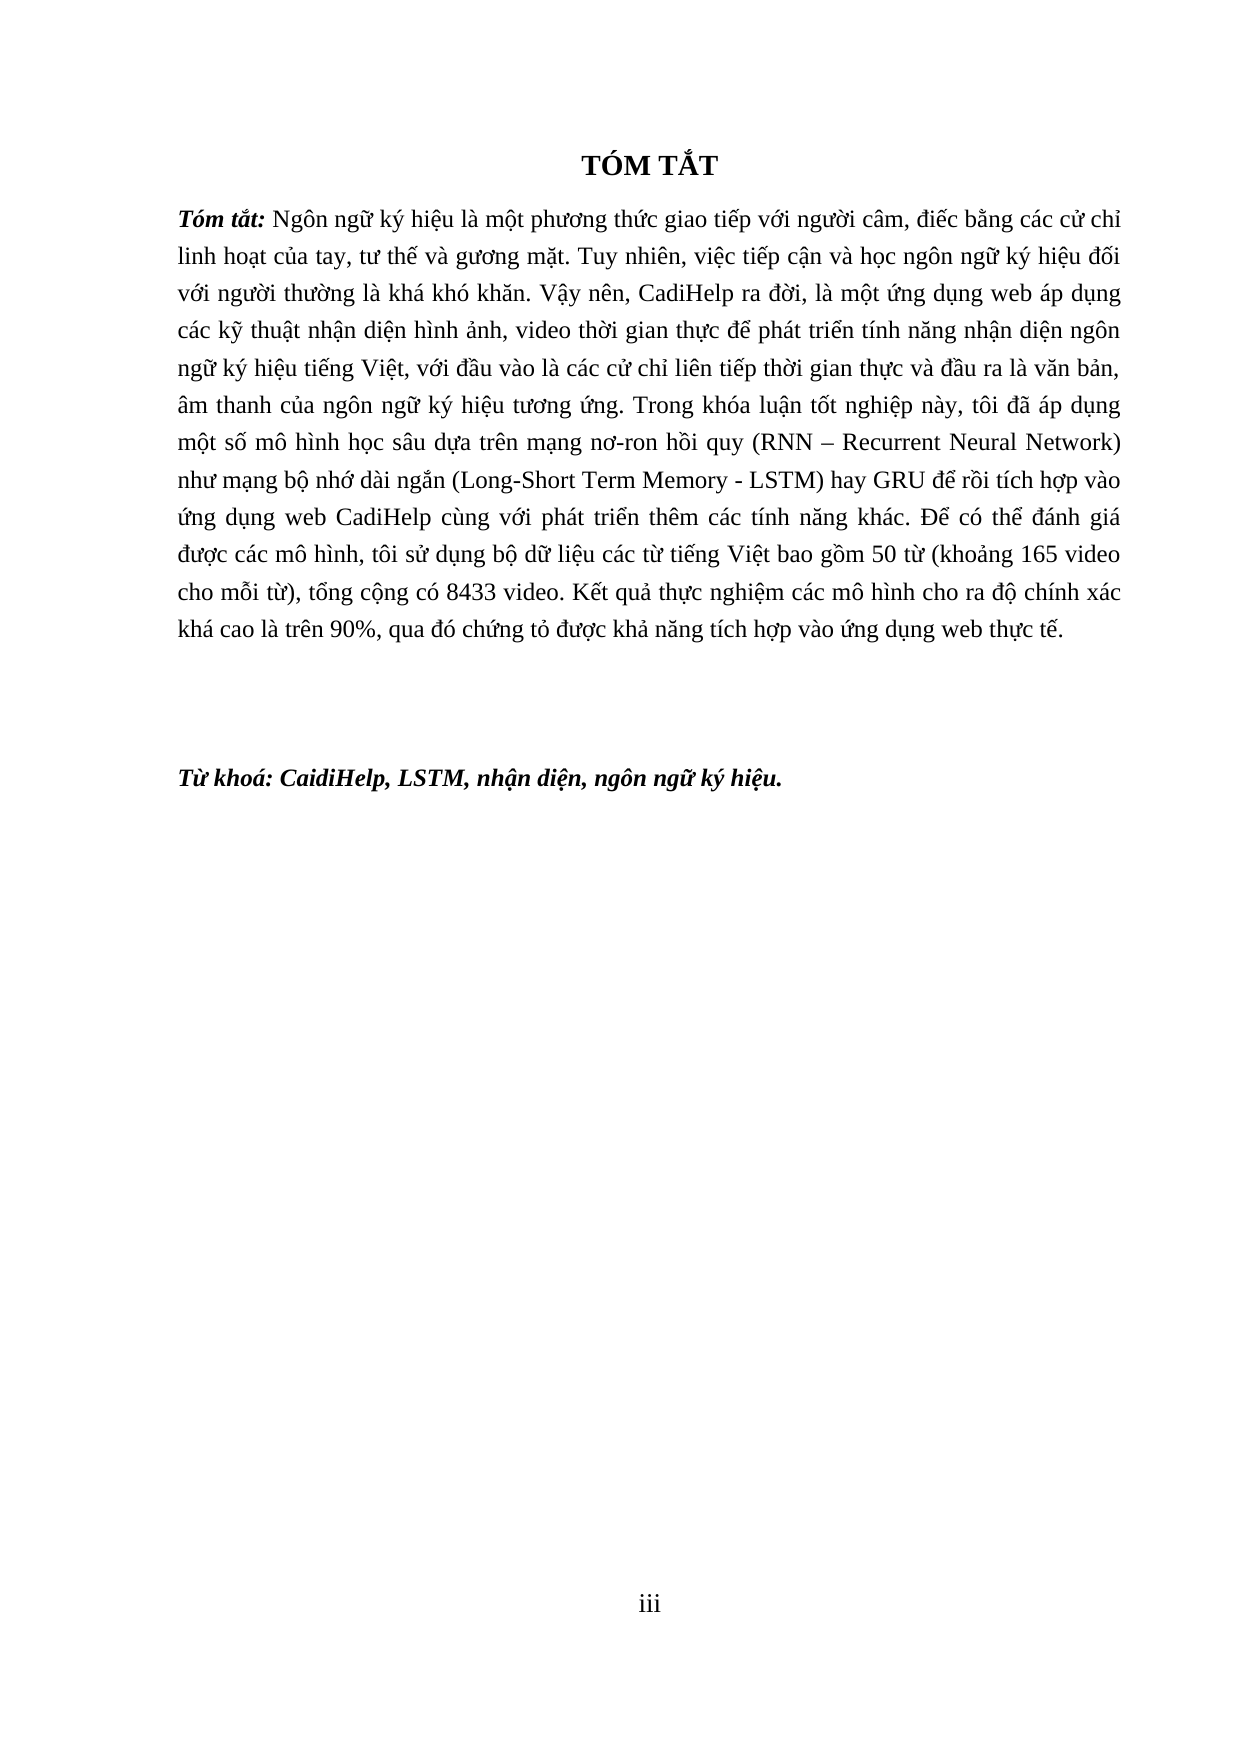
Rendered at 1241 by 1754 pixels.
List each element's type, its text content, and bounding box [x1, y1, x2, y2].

subtitle TÓM TẮT [177, 148, 1122, 181]
text Tóm tắt: Ngôn ngữ ký hiệu là một phương thức giao tiếp với người câm, điếc bằng các cử chỉ linh hoạt của tay, tư thế và gương mặt. Tuy nhiên, việc tiếp cận và học ngôn ngữ ký hiệu đối với người thường là khá khó khăn. Vậy nên, CadiHelp ra đời, là một ứng dụng web áp dụng các kỹ thuật nhận diện hình ảnh, video thời gian thực để phát triển tính năng nhận diện ngôn ngữ ký hiệu tiếng Việt, với đầu vào là các cử chỉ liên tiếp thời gian thực và đầu ra là văn bản, âm thanh của ngôn ngữ ký hiệu tương ứng. Trong khóa luận tốt nghiệp này, tôi đã áp dụng một số mô hình học sâu dựa trên mạng nơ-ron hồi quy (RNN – Recurrent Neural Network) như mạng bộ nhớ dài ngắn (Long-Short Term Memory - LSTM) hay GRU để rồi tích hợp vào ứng dụng web CadiHelp cùng với phát triển thêm các tính năng khác. Để có thể đánh giá được các mô hình, tôi sử dụng bộ dữ liệu các từ tiếng Việt bao gồm 50 từ (khoảng 165 video cho mỗi từ), tổng cộng có 8433 video. Kết quả thực nghiệm các mô hình cho ra độ chính xác khá cao là trên 90%, qua đó chứng tỏ được khả năng tích hợp vào ứng dụng web thực tế. [177, 204, 1122, 643]
text Từ khoá: CaidiHelp, LSTM, nhận diện, ngôn ngữ ký hiệu. [177, 763, 1122, 792]
